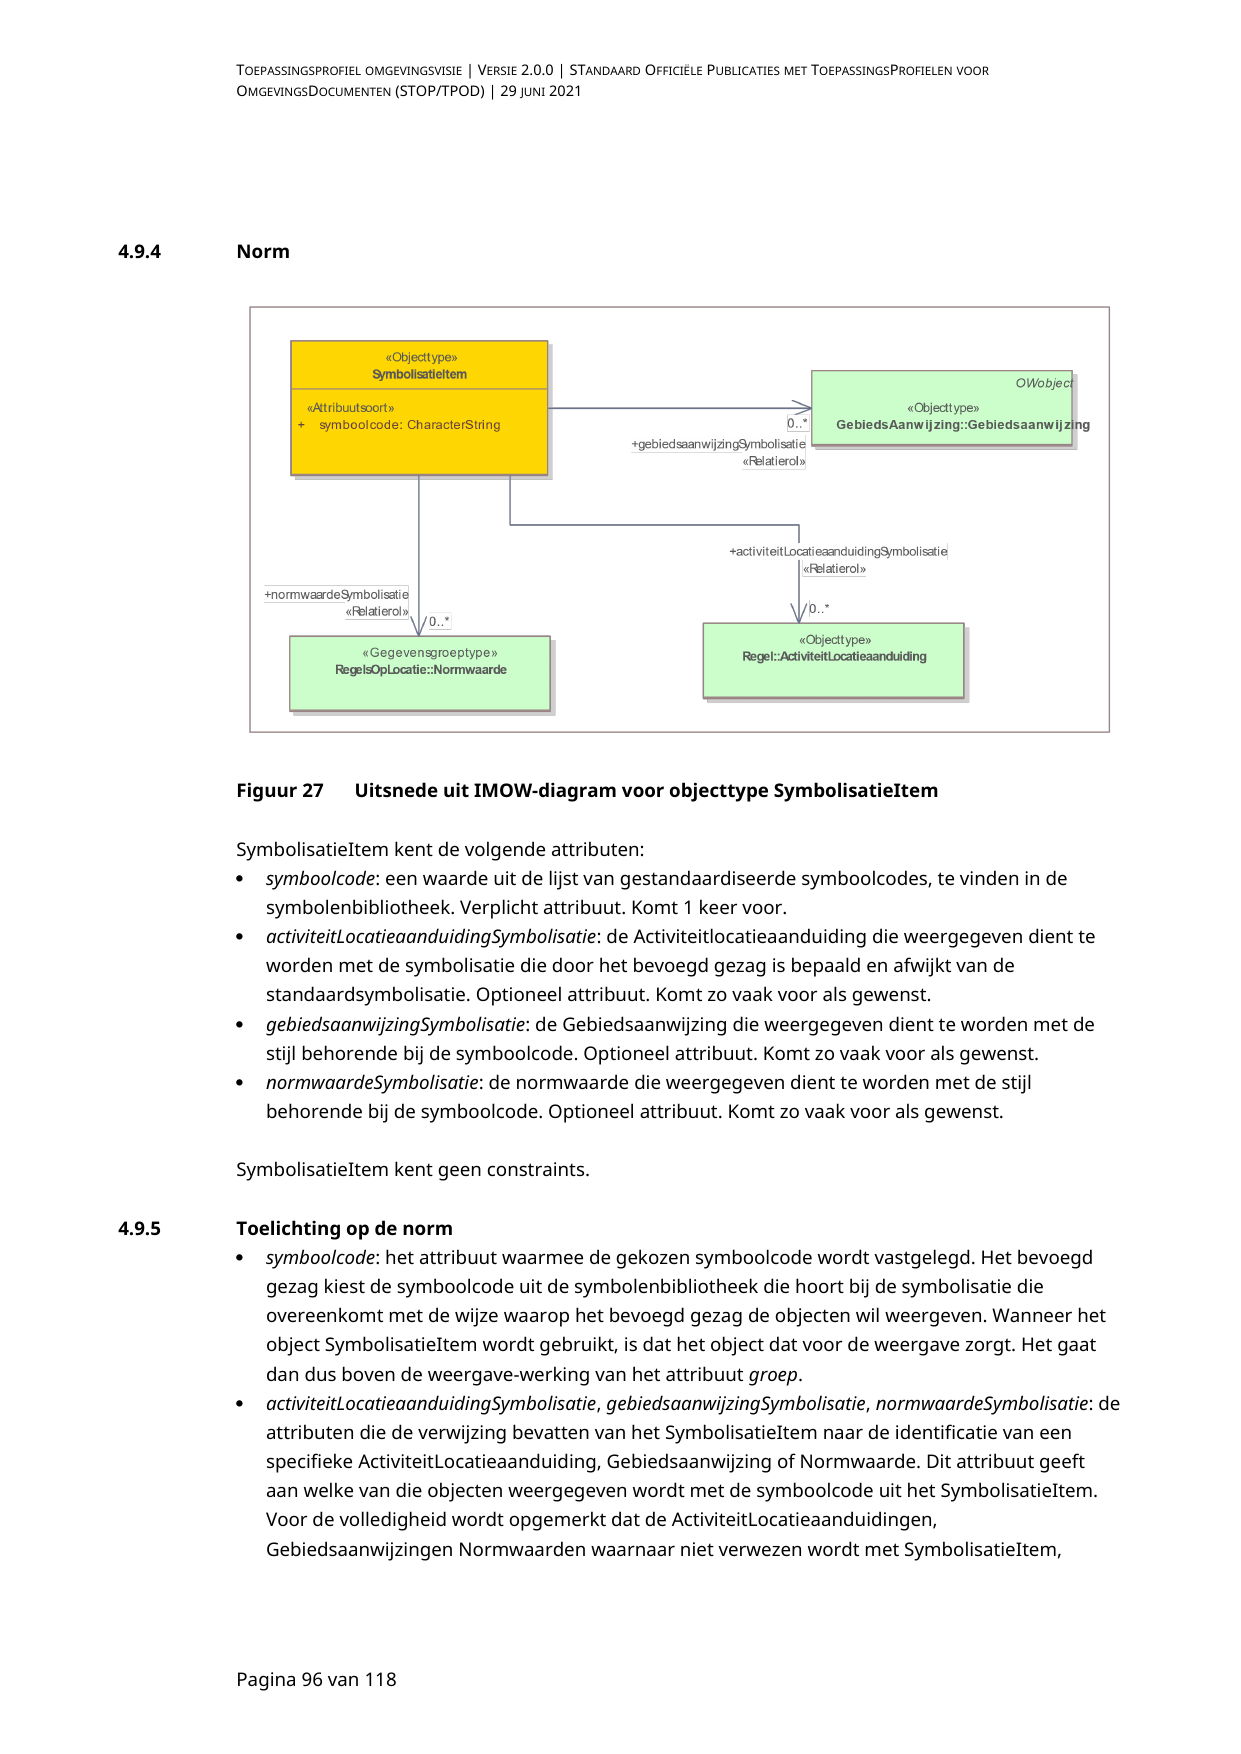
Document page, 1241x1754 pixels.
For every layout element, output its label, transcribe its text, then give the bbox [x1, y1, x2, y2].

text symboolcode: een waarde uit de lijst van gestandaardiseerde symboolcodes, te vinden in de symbolenbibliotheek. Verplicht attribuut. Komt 1 keer voor. [236, 862, 1122, 920]
text SymbolisatieItem kent geen constraints. [236, 1153, 1122, 1183]
text SymbolisatieItem kent de volgende attributen: [236, 833, 1122, 862]
subtitle Toelichting op de norm [118, 1212, 1122, 1241]
text symboolcode: het attribuut waarmee de gekozen symboolcode wordt vastgelegd. Het bevoegd gezag kiest de symboolcode uit de symbolenbibliotheek die hoort bij de symbolisatie die overeenkomt met de wijze waarop het bevoegd gezag de objecten wil weergeven. Wanneer het object SymbolisatieItem wordt gebruikt, is dat het object dat voor de weergave zorgt. Het gaat dan dus boven de weergave-werking van het attribuut groep. [236, 1241, 1122, 1387]
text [236, 1387, 1122, 1562]
text activiteitLocatieaanduidingSymbolisatie: de Activiteitlocatieaanduiding die weergegeven dient te worden met de symbolisatie die door het bevoegd gezag is bepaald en afwijkt van de standaardsymbolisatie. Optioneel attribuut. Komt zo vaak voor als gewenst. [236, 920, 1122, 1008]
subtitle Norm [118, 236, 1122, 265]
text normwaardeSymbolisatie: de normwaarde die weergegeven dient te worden met de stijl behorende bij de symboolcode. Optioneel attribuut. Komt zo vaak voor als gewenst. [236, 1066, 1122, 1124]
text Uitsnede uit IMOW-diagram voor objecttype SymbolisatieItem [236, 774, 1122, 803]
picture [236, 293, 1123, 746]
text gebiedsaanwijzingSymbolisatie: de Gebiedsaanwijzing die weergegeven dient te worden met de stijl behorende bij de symboolcode. Optioneel attribuut. Komt zo vaak voor als gewenst. [236, 1008, 1122, 1066]
